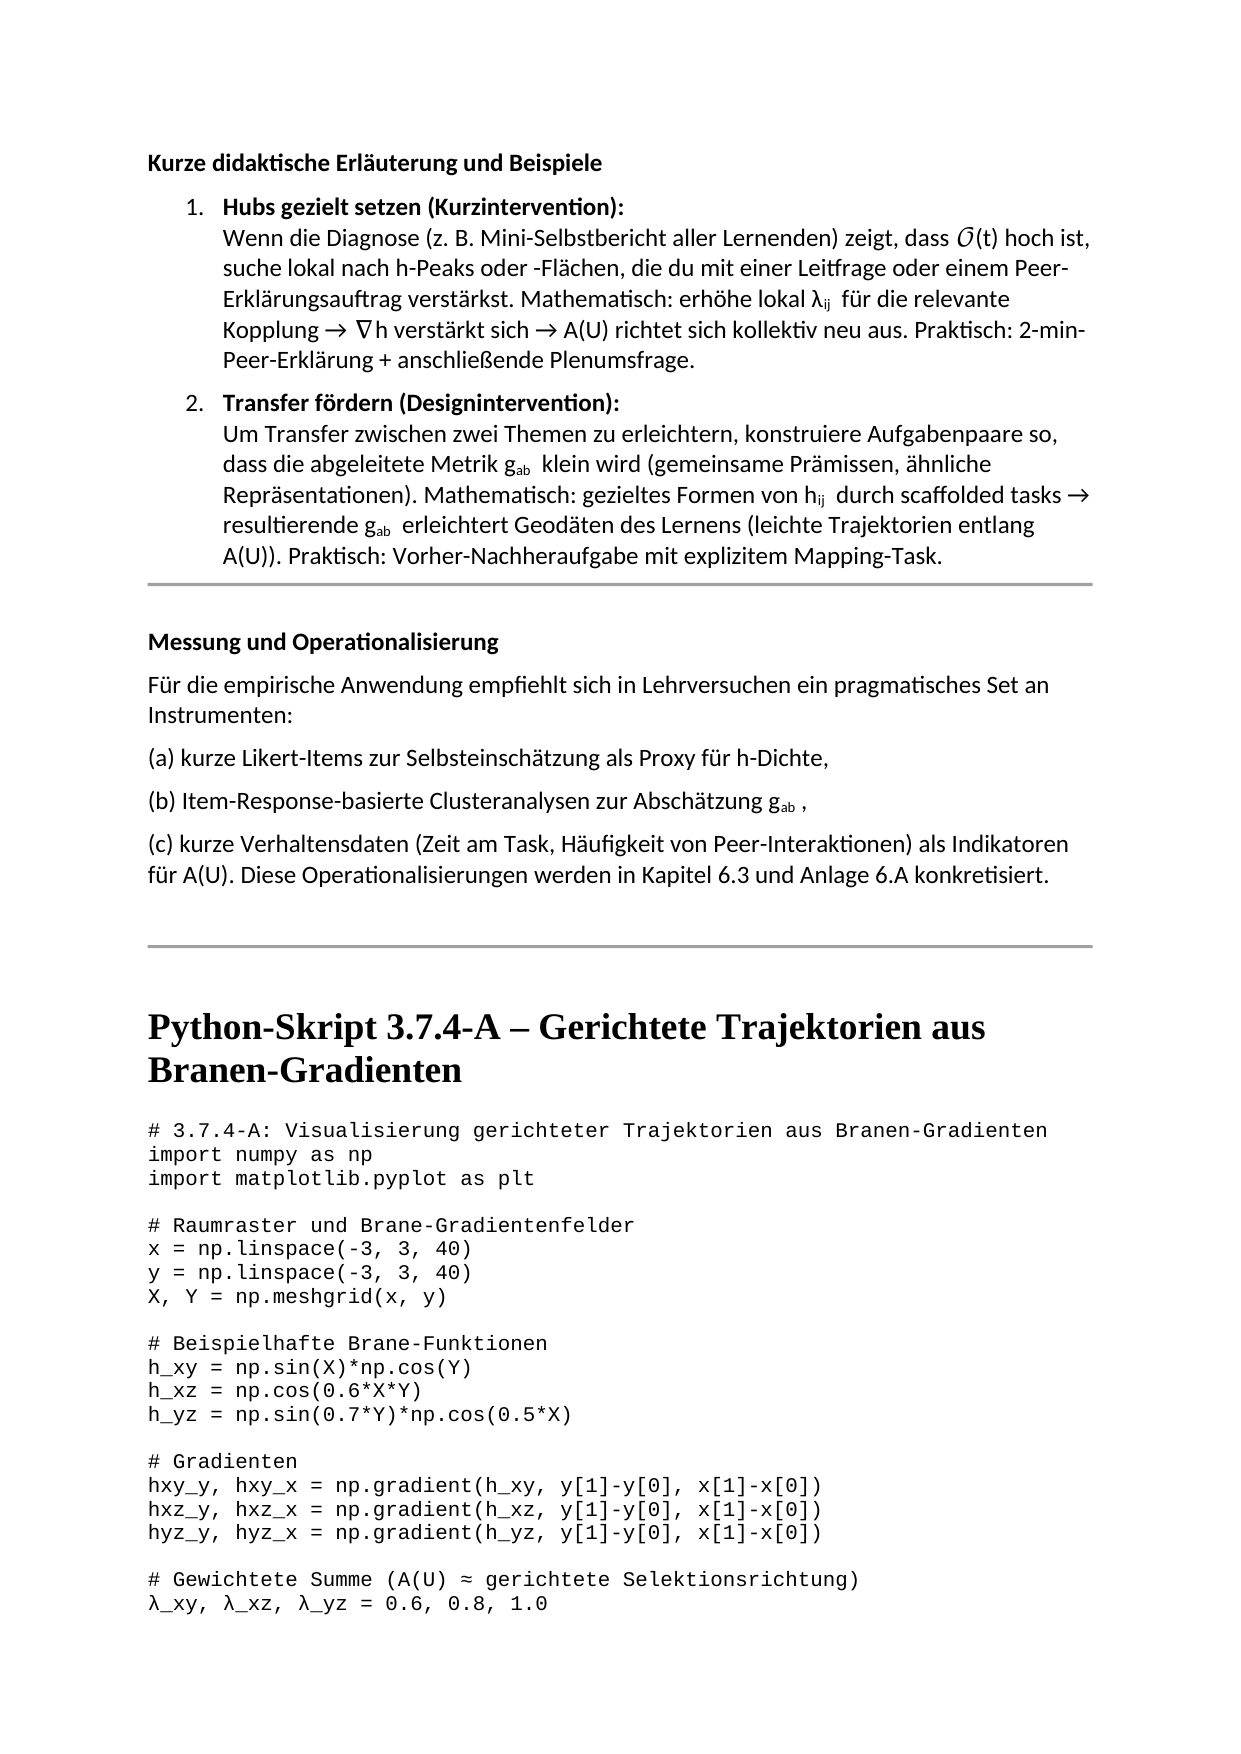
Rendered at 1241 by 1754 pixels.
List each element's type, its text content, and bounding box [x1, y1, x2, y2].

list Transfer fördern (Designintervention): Um Transfer zwischen zwei Themen zu erleichtern, konstruiere Aufgabenpaare so, dass die abgeleitete Metrik gab ​ klein wird (gemeinsame Prämissen, ähnliche Repräsentationen). Mathematisch: gezieltes Formen von hij ​ durch scaffolded tasks → resultierende gab ​ erleichtert Geodäten des Lernens (leichte Trajektorien entlang A(U)). Praktisch: Vorher-Nachheraufgabe mit explizitem Mapping-Task. [185, 387, 1093, 570]
text # Gewichtete Summe (A(U) ≈ gerichtete Selektionsrichtung) [148, 1569, 1093, 1593]
text hxz_y, hxz_x = np.gradient(h_xz, y[1]-y[0], x[1]-x[0]) [148, 1498, 1093, 1522]
text x = np.linspace(-3, 3, 40) [148, 1238, 1093, 1262]
text λ_xy, λ_xz, λ_yz = 0.6, 0.8, 1.0 [148, 1593, 1093, 1617]
text import matplotlib.pyplot as plt [148, 1167, 1093, 1191]
text h_xz = np.cos(0.6*X*Y) [148, 1380, 1093, 1404]
text Kurze didaktische Erläuterung und Beispiele [148, 148, 1093, 178]
text hxy_y, hxy_x = np.gradient(h_xy, y[1]-y[0], x[1]-x[0]) [148, 1475, 1093, 1498]
list Hubs gezielt setzen (Kurzintervention): Wenn die Diagnose (z. B. Mini-Selbstbericht aller Lernenden) zeigt, dass 𝒪(t) hoch ist, suche lokal nach h-Peaks oder -Flächen, die du mit einer Leitfrage oder einem Peer-Erklärungsauftrag verstärkst. Mathematisch: erhöhe lokal λij ​ für die relevante Kopplung → ∇h verstärkt sich → A(U) richtet sich kollektiv neu aus. Praktisch: 2-min-Peer-Erklärung + anschließende Plenumsfrage. [185, 191, 1093, 375]
text X, Y = np.meshgrid(x, y) [148, 1286, 1093, 1309]
text h_xy = np.sin(X)*np.cos(Y) [148, 1357, 1093, 1380]
text # Raumraster und Brane-Gradientenfelder [148, 1215, 1093, 1238]
text Für die empirische Anwendung empfiehlt sich in Lehrversuchen ein pragmatisches Set an Instrumenten: [148, 669, 1093, 730]
text hyz_y, hyz_x = np.gradient(h_yz, y[1]-y[0], x[1]-x[0]) [148, 1522, 1093, 1546]
text (a) kurze Likert-Items zur Selbsteinschätzung als Proxy für h-Dichte, [148, 742, 1093, 773]
text h_yz = np.sin(0.7*Y)*np.cos(0.5*X) [148, 1404, 1093, 1428]
text # 3.7.4-A: Visualisierung gerichteter Trajektorien aus Branen-Gradienten [148, 1120, 1093, 1144]
text # Gradienten [148, 1451, 1093, 1475]
text (c) kurze Verhaltensdaten (Zeit am Task, Häufigkeit von Peer-Interaktionen) als Indikatoren für A(U). Diese Operationalisierungen werden in Kapitel 6.3 und Anlage 6.A konkretisiert. [148, 828, 1093, 889]
text y = np.linspace(-3, 3, 40) [148, 1262, 1093, 1286]
text Messung und Operationalisierung [148, 626, 1093, 656]
text import numpy as np [148, 1144, 1093, 1167]
text Python-Skript 3.7.4-A – Gerichtete Trajektorien aus Branen-Gradienten [148, 1005, 1093, 1091]
text # Beispielhafte Brane-Funktionen [148, 1333, 1093, 1357]
text (b) Item-Response-basierte Clusteranalysen zur Abschätzung gab ​, [148, 786, 1093, 816]
